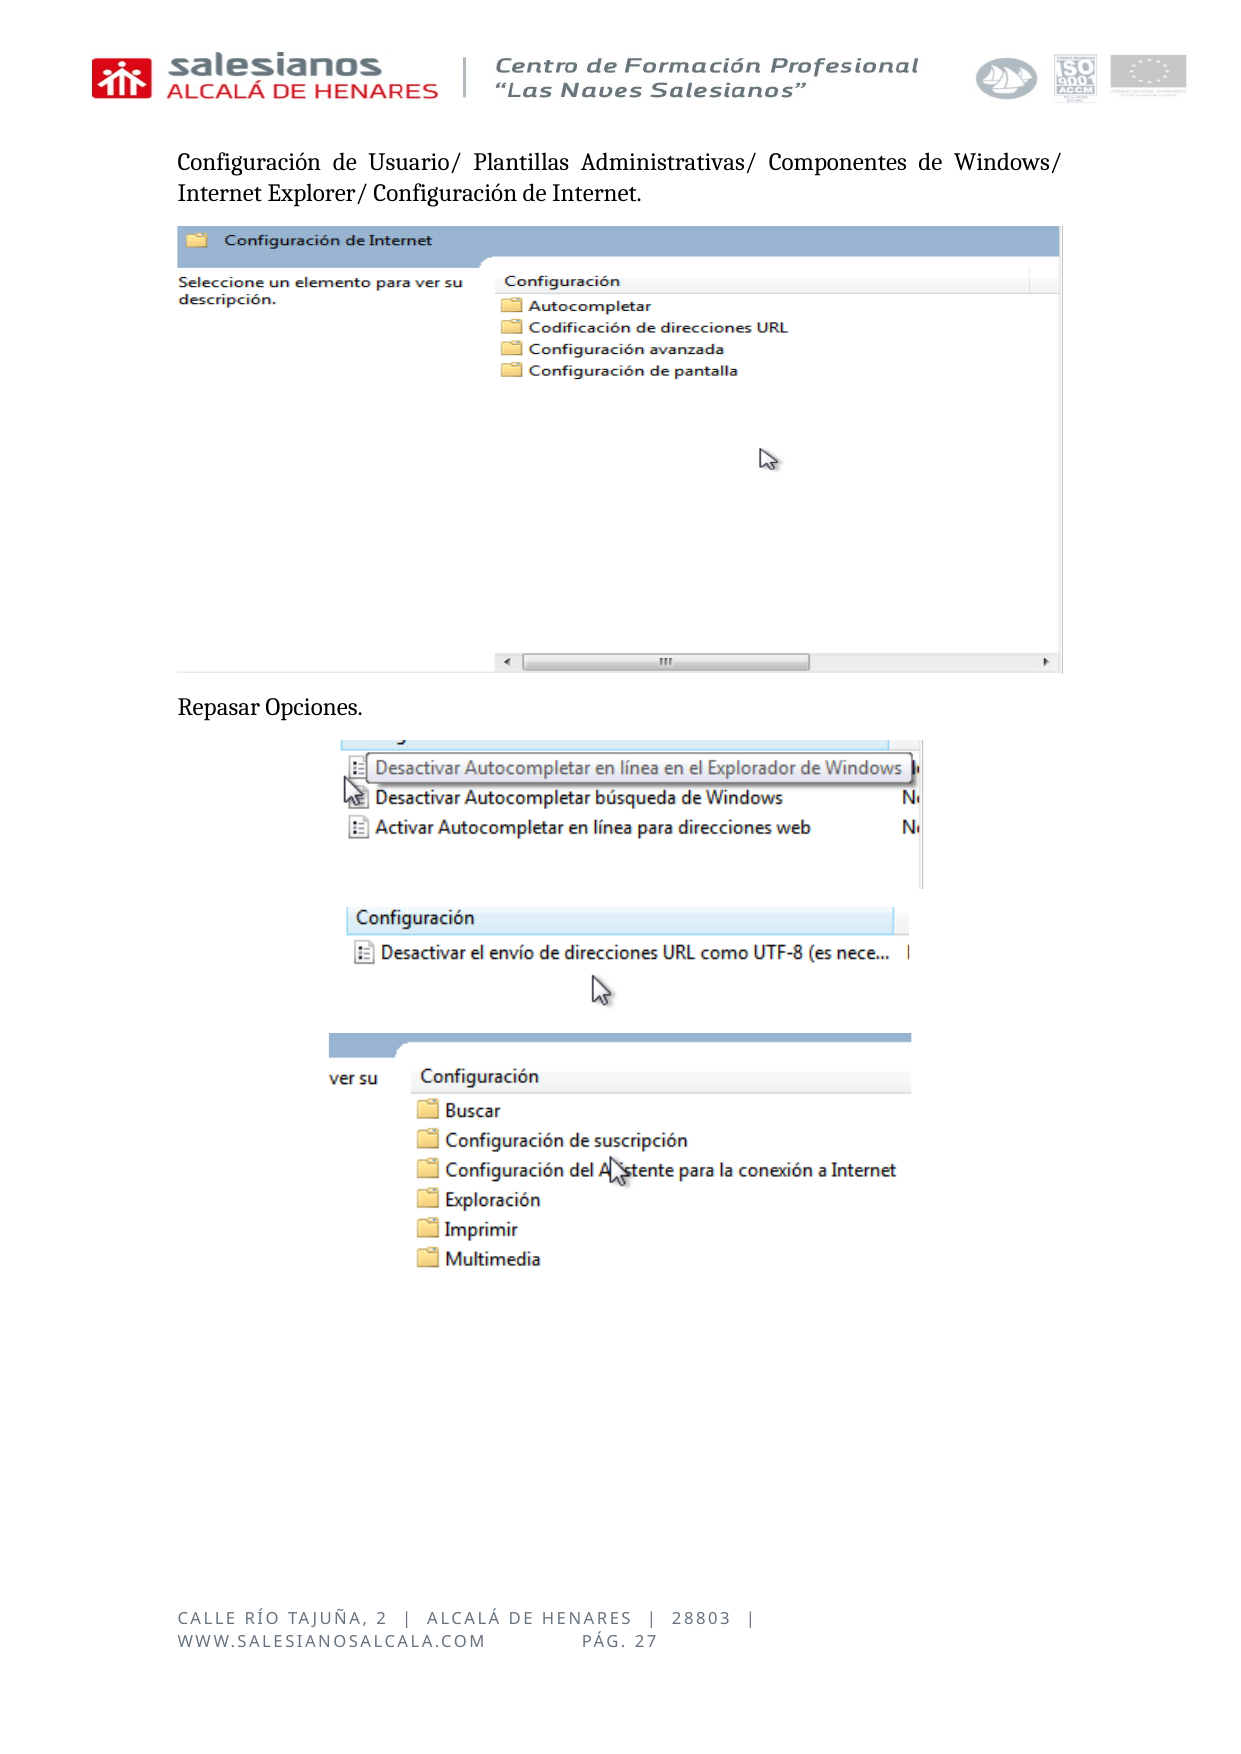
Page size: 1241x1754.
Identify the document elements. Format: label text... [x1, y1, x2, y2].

text Repasar Opciones. [177, 693, 1063, 722]
text Configuración de Usuario/ Plantillas Administrativas/ Componentes de Windows/ Internet Explorer/ Configuración de Internet. [177, 148, 1063, 207]
picture [331, 907, 910, 1015]
picture [317, 740, 924, 889]
picture [177, 226, 1063, 674]
picture [328, 1033, 912, 1391]
